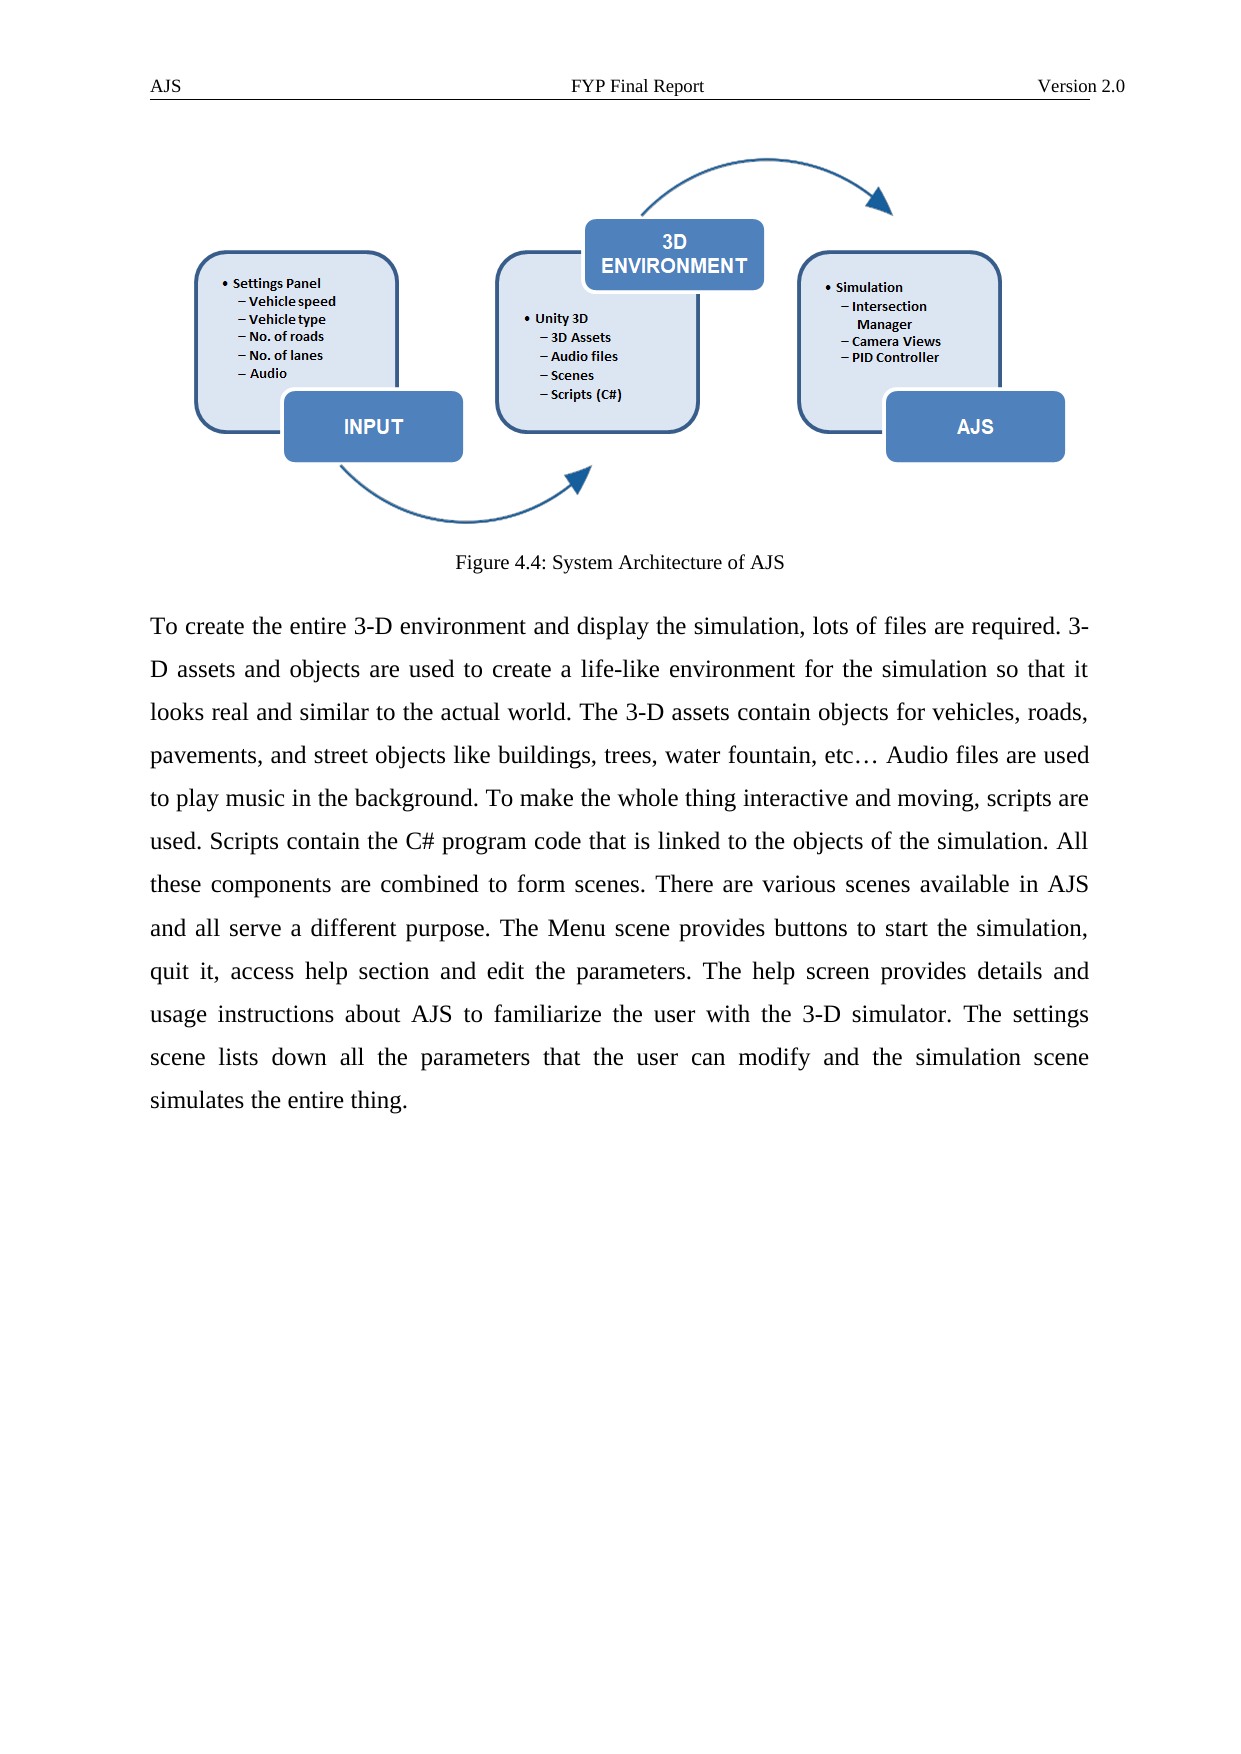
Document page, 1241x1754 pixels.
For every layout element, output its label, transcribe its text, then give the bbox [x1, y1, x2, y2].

picture [150, 150, 1090, 525]
text Figure 4.4: System Architecture of AJS [150, 550, 1090, 574]
text To create the entire 3-D environment and display the simulation, lots of files are required. 3-D assets and objects are used to create a life-like environment for the simulation so that it looks real and similar to the actual world. The 3-D assets contain objects for vehicles, roads, pavements, and street objects like buildings, trees, water fountain, etc… Audio files are used to play music in the background. To make the whole thing interactive and moving, scripts are used. Scripts contain the C# program code that is linked to the objects of the simulation. All these components are combined to form scenes. There are various scenes available in AJS and all serve a different purpose. The Menu scene provides buttons to start the simulation, quit it, access help section and edit the parameters. The help screen provides details and usage instructions about AJS to familiarize the user with the 3-D simulator. The settings scene lists down all the parameters that the user can modify and the simulation scene simulates the entire thing. [150, 611, 1090, 1114]
